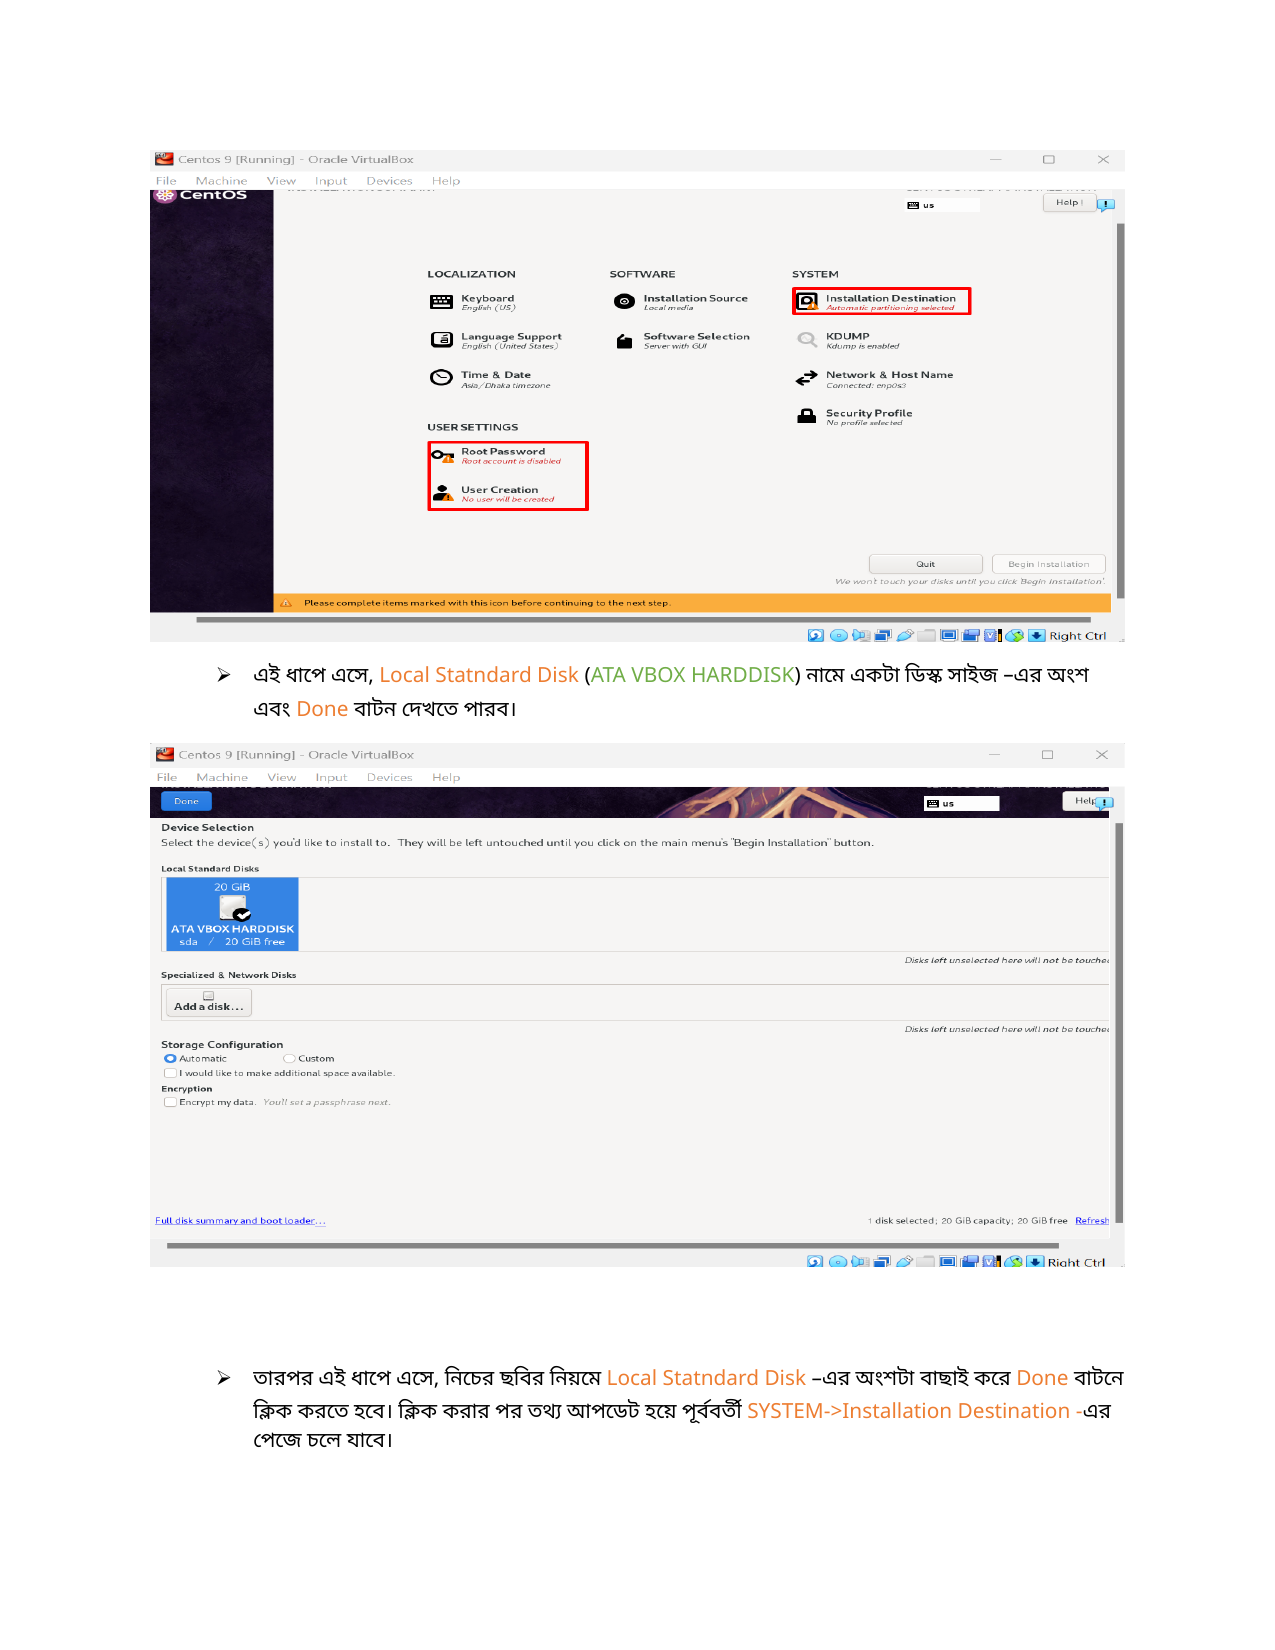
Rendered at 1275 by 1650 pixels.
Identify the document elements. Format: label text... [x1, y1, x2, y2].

list এই ধাপে এসে, Local Statndard Disk (ATA VBOX HARDDISK) নামে একটা ডিস্ক সাইজ –এর অংশ এবং Done বাটন দেখতে পারব। [216, 661, 1125, 724]
picture [150, 743, 1125, 1267]
picture [150, 150, 1125, 642]
list তারপর এই ধাপে এসে, নিচের ছবির নিয়মে Local Statndard Disk –এর অংশটা বাছাই করে Done বাটনে ক্লিক করতে হবে। ক্লিক করার পর তথ্য আপডেট হয়ে পূর্ববর্তী SYSTEM->Installation Destination -এর পেজে চলে যাবে। [216, 1363, 1125, 1456]
